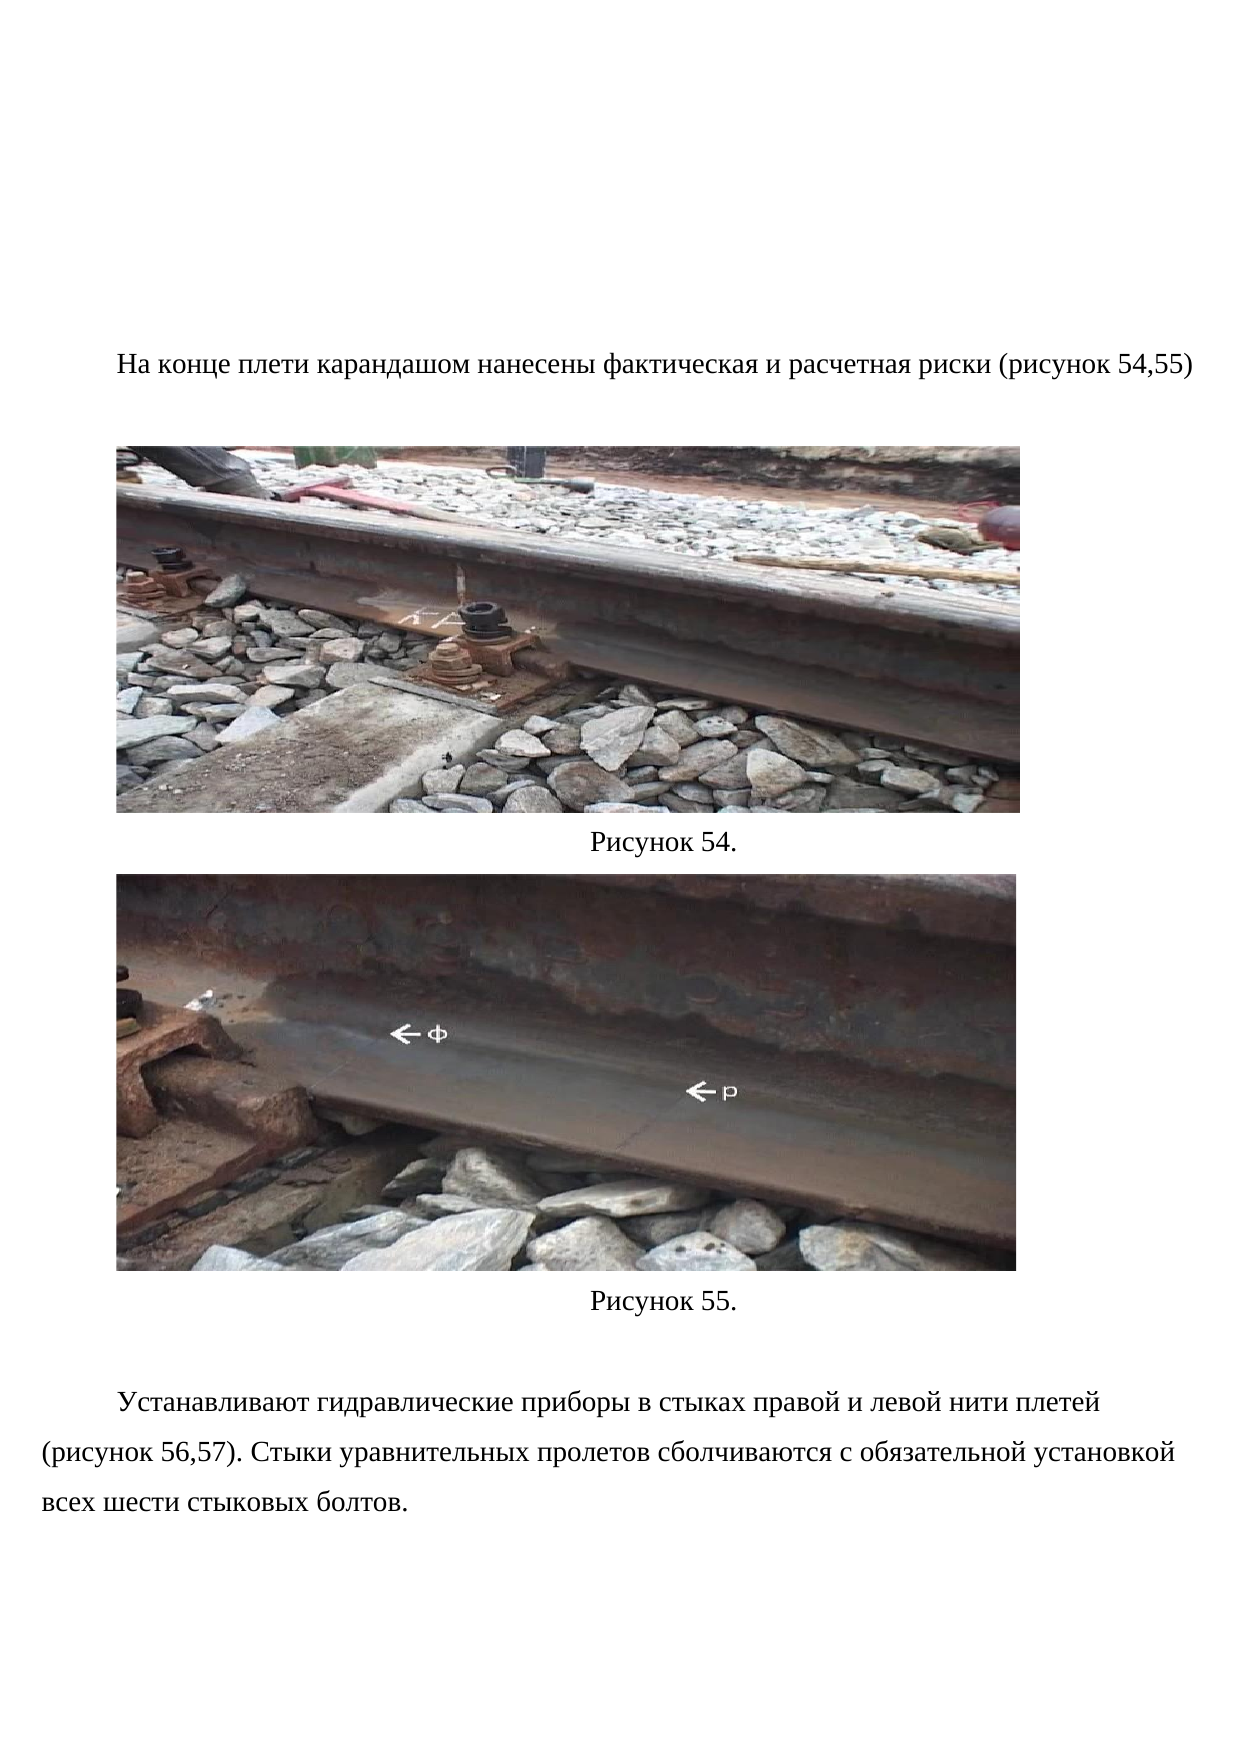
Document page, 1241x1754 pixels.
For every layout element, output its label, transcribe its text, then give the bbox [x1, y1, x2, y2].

picture [116, 446, 1020, 813]
text Устанавливают гидравлические приборы в стыках правой и левой нити плетей (рисунок 56,57). Стыки уравнительных пролетов сболчиваются с обязательной установкой всех шести стыковых болтов. [41, 1384, 1211, 1518]
text Рисунок 55. [41, 1283, 1211, 1317]
text Рисунок 54. [41, 824, 1211, 858]
text На конце плети карандашом нанесены фактическая и расчетная риски (рисунок 54,55) [41, 346, 1211, 380]
picture [116, 874, 1017, 1271]
